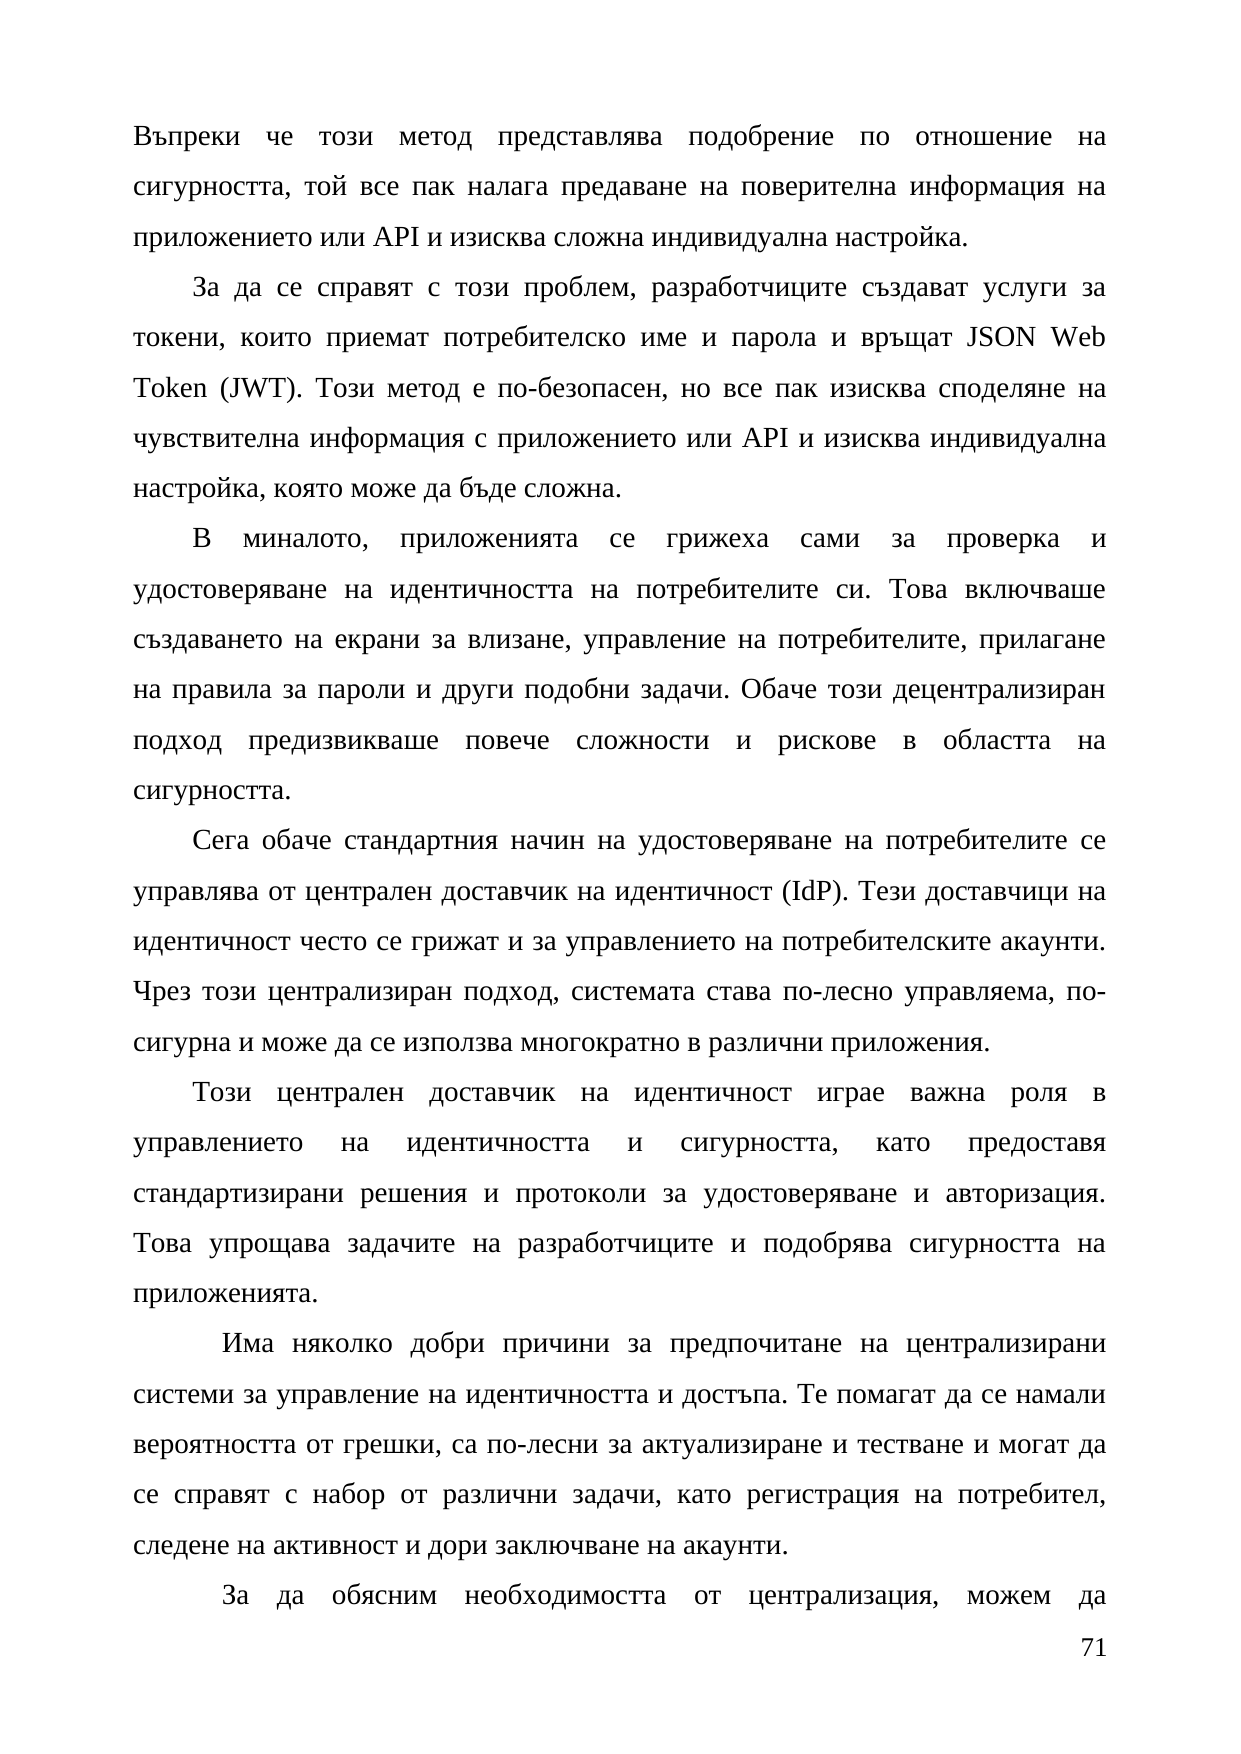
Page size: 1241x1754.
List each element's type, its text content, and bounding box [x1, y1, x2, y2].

text В миналото, приложенията се грижеха сами за проверка и удостоверяване на идентичността на потребителите си. Това включваше създаването на екрани за влизане, управление на потребителите, прилагане на правила за пароли и други подобни задачи. Обаче този децентрализиран подход предизвикваше повече сложности и рискове в областта на сигурността. [133, 521, 1107, 806]
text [133, 1577, 1107, 1611]
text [133, 118, 1107, 252]
text Този централен доставчик на идентичност играе важна роля в управлението на идентичността и сигурността, като предоставя стандартизирани решения и протоколи за удостоверяване и авторизация. Това упрощава задачите на разработчиците и подобрява сигурността на приложенията. [133, 1074, 1107, 1309]
text За да се справят с този проблем, разработчиците създават услуги за токени, които приемат потребителско име и парола и връщат JSON Web Token (JWT). Този метод е по-безопасен, но все пак изисква споделяне на чувствителна информация с приложението или API и изисква индивидуална настройка, която може да бъде сложна. [133, 269, 1107, 504]
text Има няколко добри причини за предпочитане на централизирани системи за управление на идентичността и достъпа. Те помагат да се намали вероятността от грешки, са по-лесни за актуализиране и тестване и могат да се справят с набор от различни задачи, като регистрация на потребител, следене на активност и дори заключване на акаунти. [133, 1326, 1107, 1560]
text Сега обаче стандартния начин на удостоверяване на потребителите се управлява от централен доставчик на идентичност (IdP). Тези доставчици на идентичност често се грижат и за управлението на потребителските акаунти. Чрез този централизиран подход, системата става по-лесно управляема, по-сигурна и може да се използва многократно в различни приложения. [133, 822, 1107, 1057]
